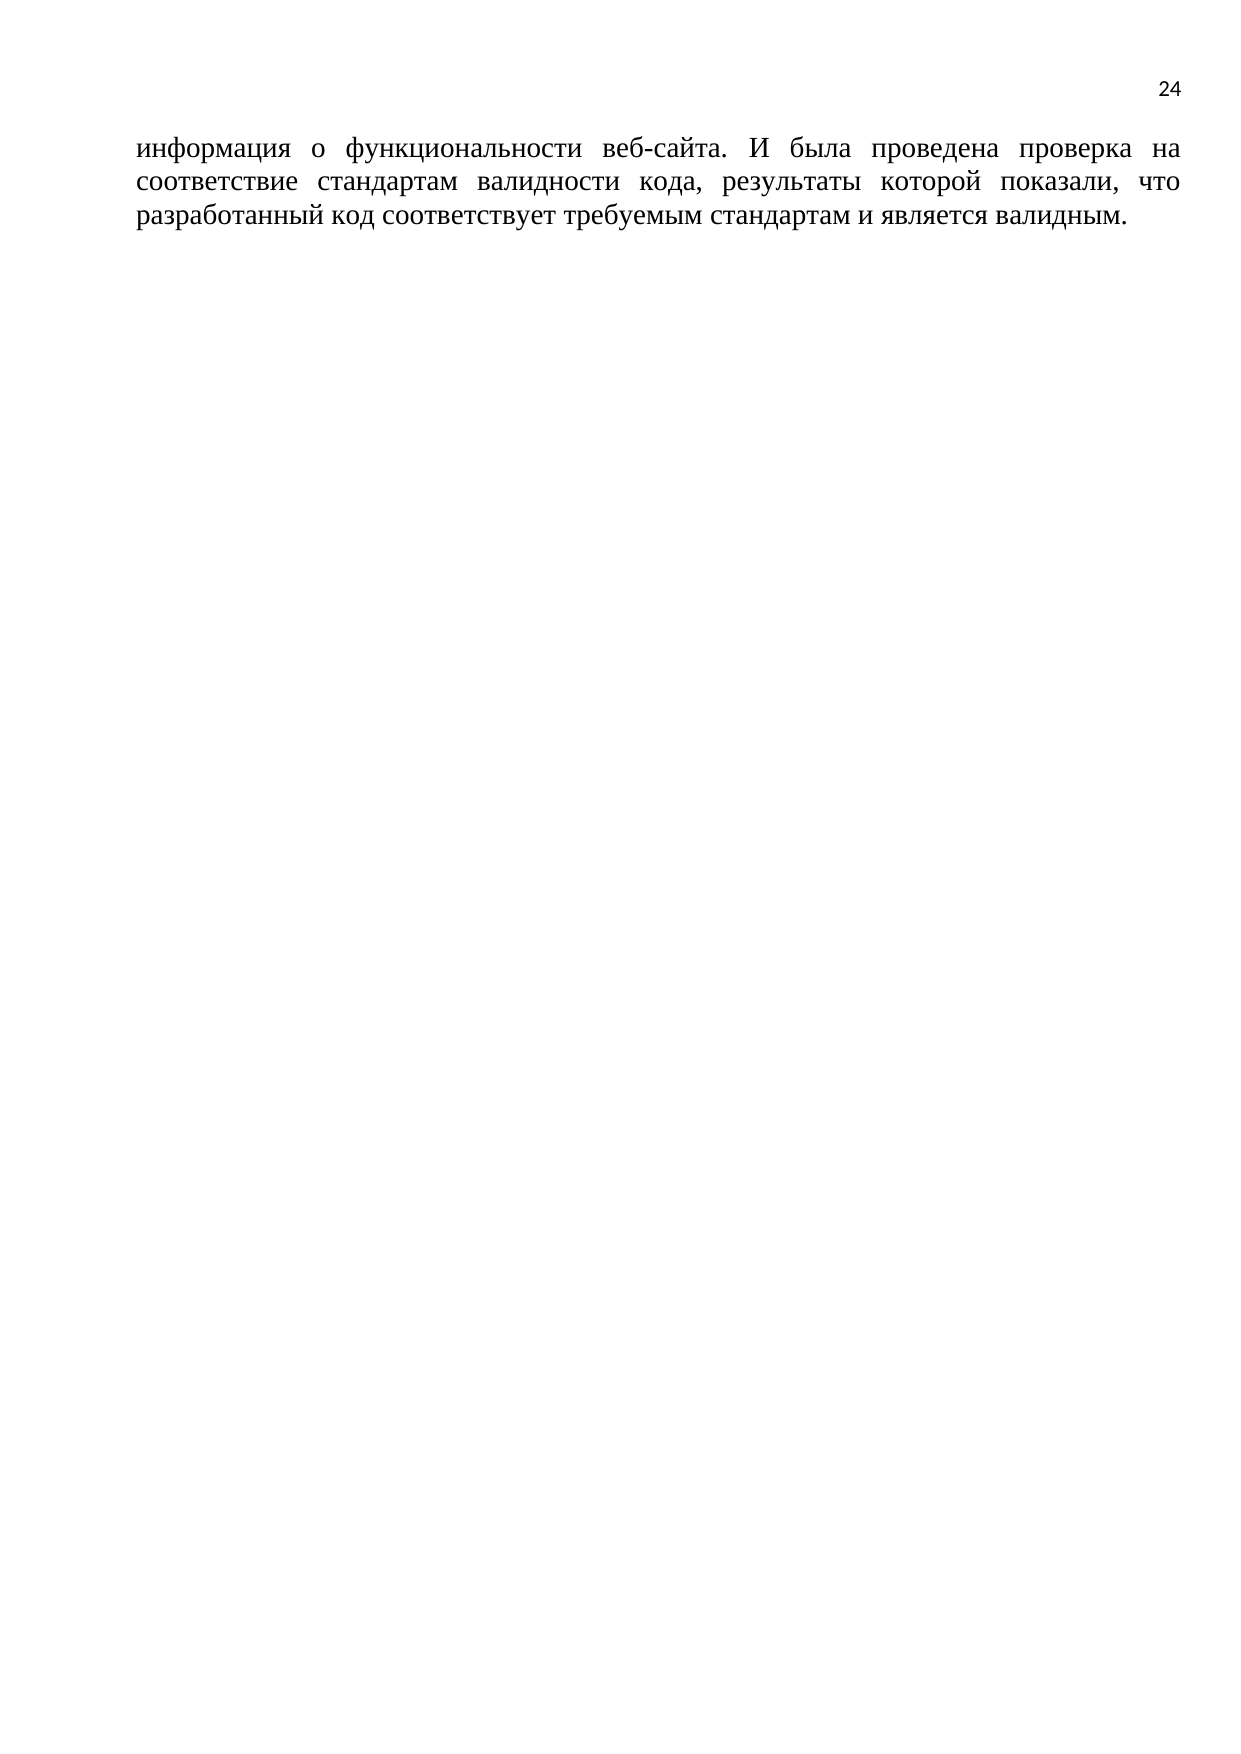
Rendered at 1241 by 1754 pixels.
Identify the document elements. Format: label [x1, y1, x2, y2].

text [136, 130, 1181, 231]
